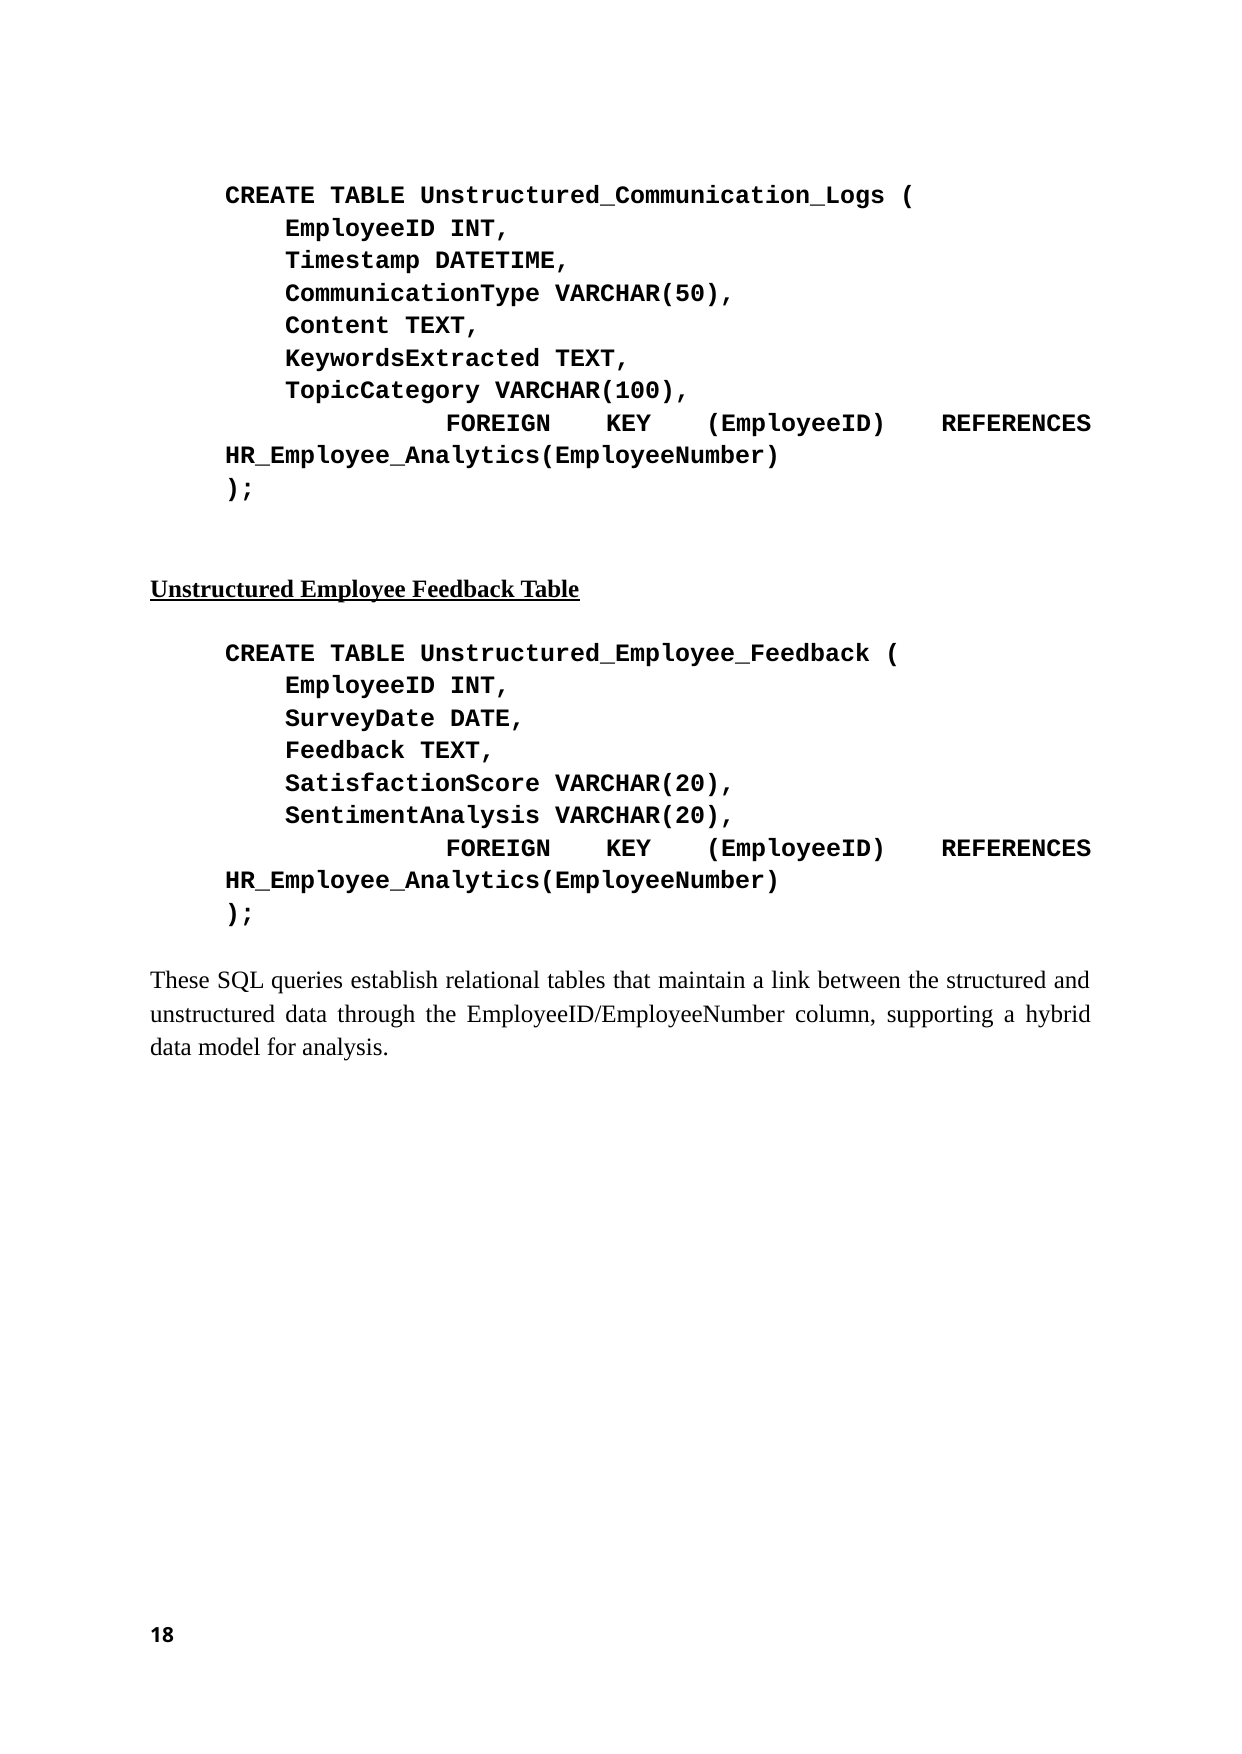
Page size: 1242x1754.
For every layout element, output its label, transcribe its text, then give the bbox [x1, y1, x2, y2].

text SentimentAnalysis VARCHAR(20), [225, 803, 1092, 831]
text KeywordsExtracted TEXT, [225, 346, 1092, 374]
text CREATE TABLE Unstructured_Employee_Feedback ( [225, 640, 1092, 668]
text ); [225, 900, 1092, 928]
text CREATE TABLE Unstructured_Communication_Logs ( [225, 183, 1092, 211]
text EmployeeID INT, [225, 216, 1092, 244]
text FOREIGN KEY (EmployeeID) REFERENCES HR_Employee_Analytics(EmployeeNumber) [225, 411, 1092, 471]
text These SQL queries establish relational tables that maintain a link between the structured and unstructured data through the EmployeeID/EmployeeNumber column, supporting a hybrid data model for analysis. [150, 966, 1092, 1060]
text Unstructured Employee Feedback Table [150, 574, 1092, 603]
text FOREIGN KEY (EmployeeID) REFERENCES HR_Employee_Analytics(EmployeeNumber) [225, 835, 1092, 896]
text Timestamp DATETIME, [225, 248, 1092, 276]
text TopicCategory VARCHAR(100), [225, 378, 1092, 406]
text Content TEXT, [225, 313, 1092, 341]
text ); [225, 476, 1092, 504]
text Feedback TEXT, [225, 738, 1092, 766]
text SurveyDate DATE, [225, 705, 1092, 733]
text EmployeeID INT, [225, 673, 1092, 701]
text SatisfactionScore VARCHAR(20), [225, 770, 1092, 798]
text CommunicationType VARCHAR(50), [225, 281, 1092, 309]
